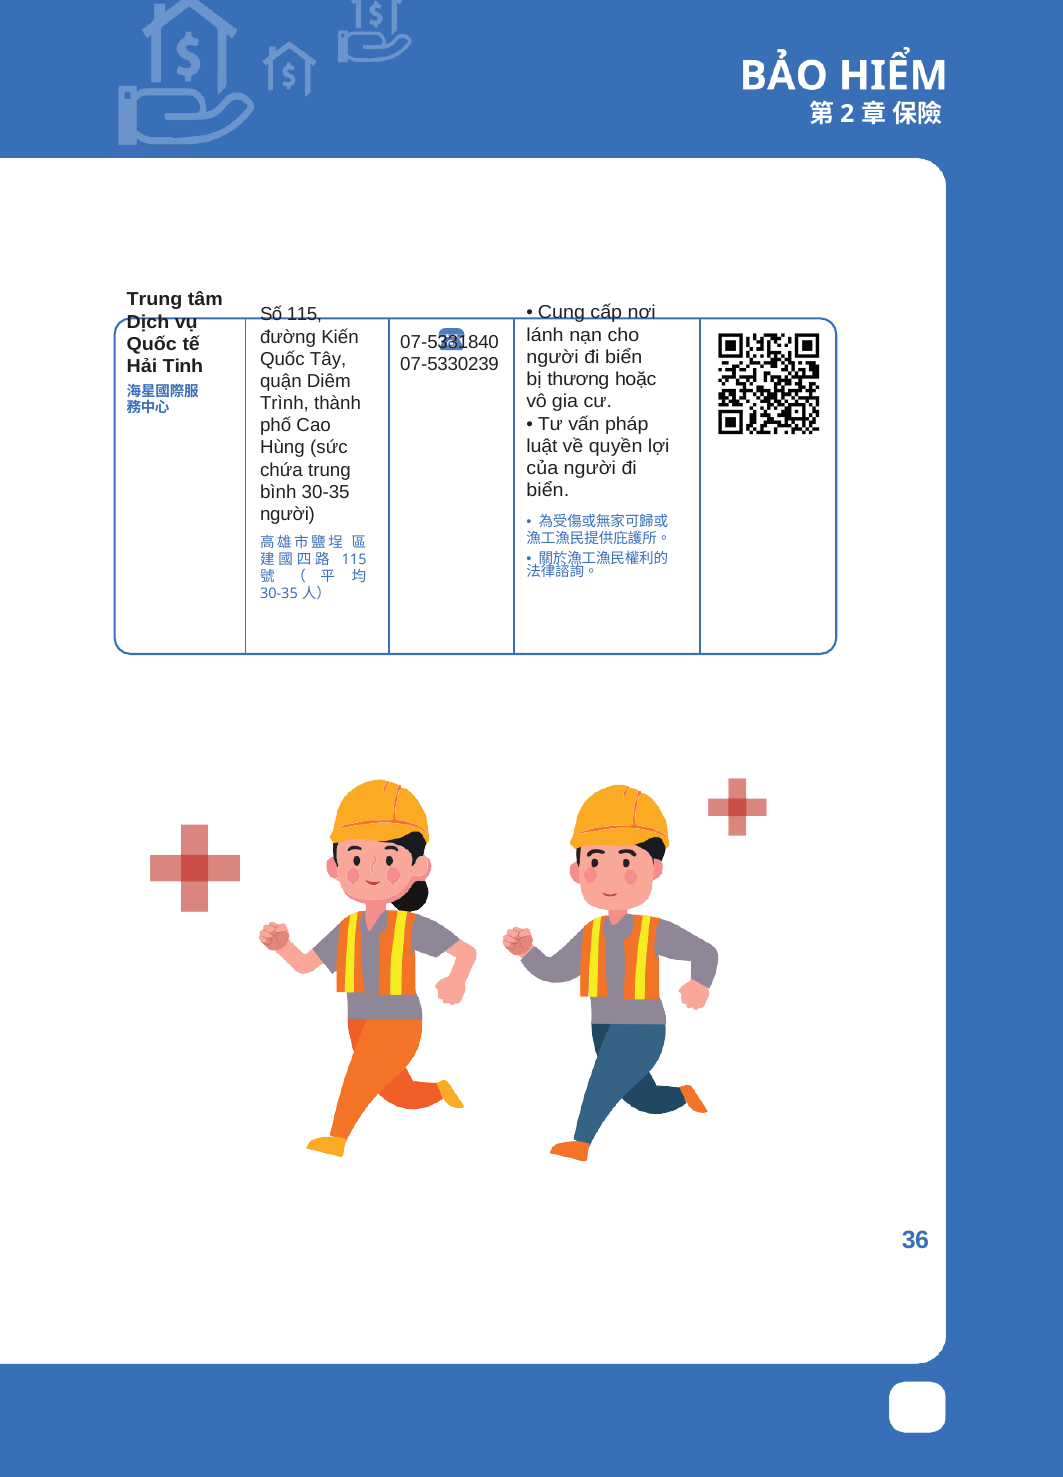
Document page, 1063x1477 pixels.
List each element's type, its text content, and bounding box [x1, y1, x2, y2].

text Số 115, [260, 303, 367, 324]
text 07-5330239 [400, 353, 502, 375]
picture [0, 0, 1063, 1477]
text 07-5331840 [400, 331, 502, 352]
text đường Kiến Quốc Tây, quận Diêm Trình, thành phố Cao Hùng (sức chứa trung bình 30-35 người) [260, 325, 367, 524]
list 關於漁工漁民權利的法律諮詢。 [526, 551, 679, 581]
text 海星國際服務中心 [126, 383, 199, 417]
text VIỆT NAM - ĐÀI LOAN 36 [653, 1225, 1017, 1254]
list Tư vấn pháp luật về quyền lợi của người đi biển. [526, 412, 683, 501]
text 高雄市鹽埕 區建國四路 115號 （ 平 均 30-35 人） [260, 534, 366, 603]
text 第 2 章 保險 [71, 96, 942, 130]
list Cung cấp nơi lánh nạn cho người đi biển bị thương hoặc vô gia cư. [526, 301, 661, 411]
text Trung tâm Dịch vụ Quốc tế Hải Tinh [126, 288, 235, 376]
list 為受傷或無家可歸或漁工漁民提供庇護所。 [526, 513, 682, 547]
